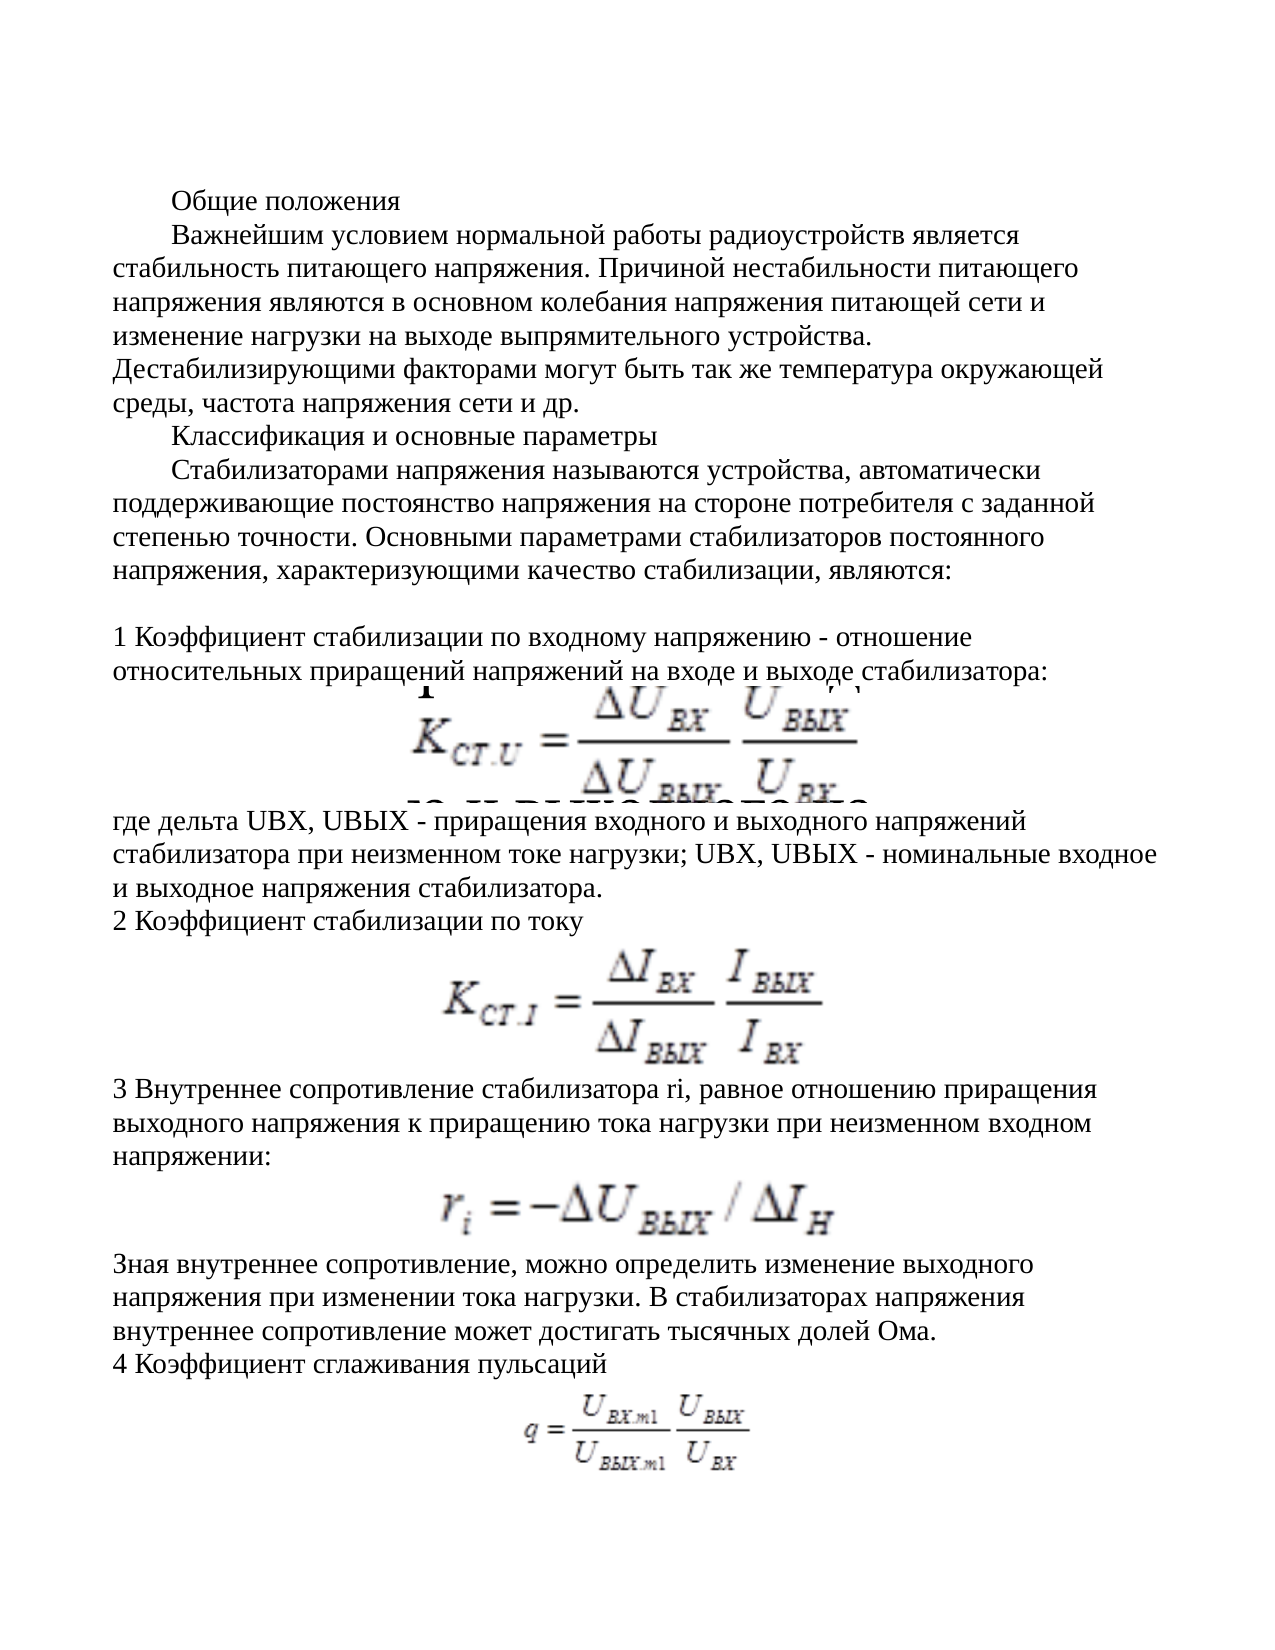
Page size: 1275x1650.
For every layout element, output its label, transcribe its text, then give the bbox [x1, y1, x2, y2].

picture [432, 1171, 843, 1246]
text Общие положения [112, 183, 1162, 217]
picture [407, 686, 868, 803]
text Классификация и основные параметры [112, 418, 1162, 452]
text 3 Внутреннее сопротивление стабилизатора ri, равное отношению приращения выходного напряжения к приращению тока нагрузки при неизменном входном напряжении: [112, 1071, 1162, 1172]
text Важнейшим условием нормальной работы радиоустройств является стабильность питающего напряжения. Причиной нестабильности питающего напряжения являются в основном колебания напряжения питающей сети и изменение нагрузки на выходе выпрямительного устройства. Дестабилизирующими факторами могут быть так же температура окружающей среды, частота напряжения сети и др. [112, 217, 1162, 418]
text где дельта UBХ, UВЫХ - приращения входного и выход­ного напряжений стабилизатора при неизменном токе нагрузки; UBХ, UВЫХ - номинальные входное и выходное напряжения стабилизатора. [112, 803, 1162, 903]
picture [512, 1380, 763, 1483]
text 1 Коэффициент стабилизации по входному напряжению - отношение относительных прира­щений напряжений на входе и выходе стабилиза­тора: [112, 619, 1162, 687]
text Стабилизаторами напряжения называ­ются устройства, автоматически поддерживаю­щие постоянство напряжения на стороне потре­бителя с заданной степенью точности. Основными параметрами стабилизаторов по­стоянного напряжения, характеризующими ка­чество стабилизации, являются: [112, 452, 1162, 586]
list 4 Коэффициент сглаживания пульсаций [112, 1346, 1162, 1380]
list 2 Коэффициент стабилизации по току [112, 903, 1162, 937]
picture [430, 937, 845, 1072]
text Зная внутреннее сопротивление, можно опре­делить изменение выходного напряжения при изменении тока нагрузки. В стабилизаторах на­пряжения внутреннее сопротивление может до­стигать тысячных долей Ома. [112, 1246, 1162, 1346]
